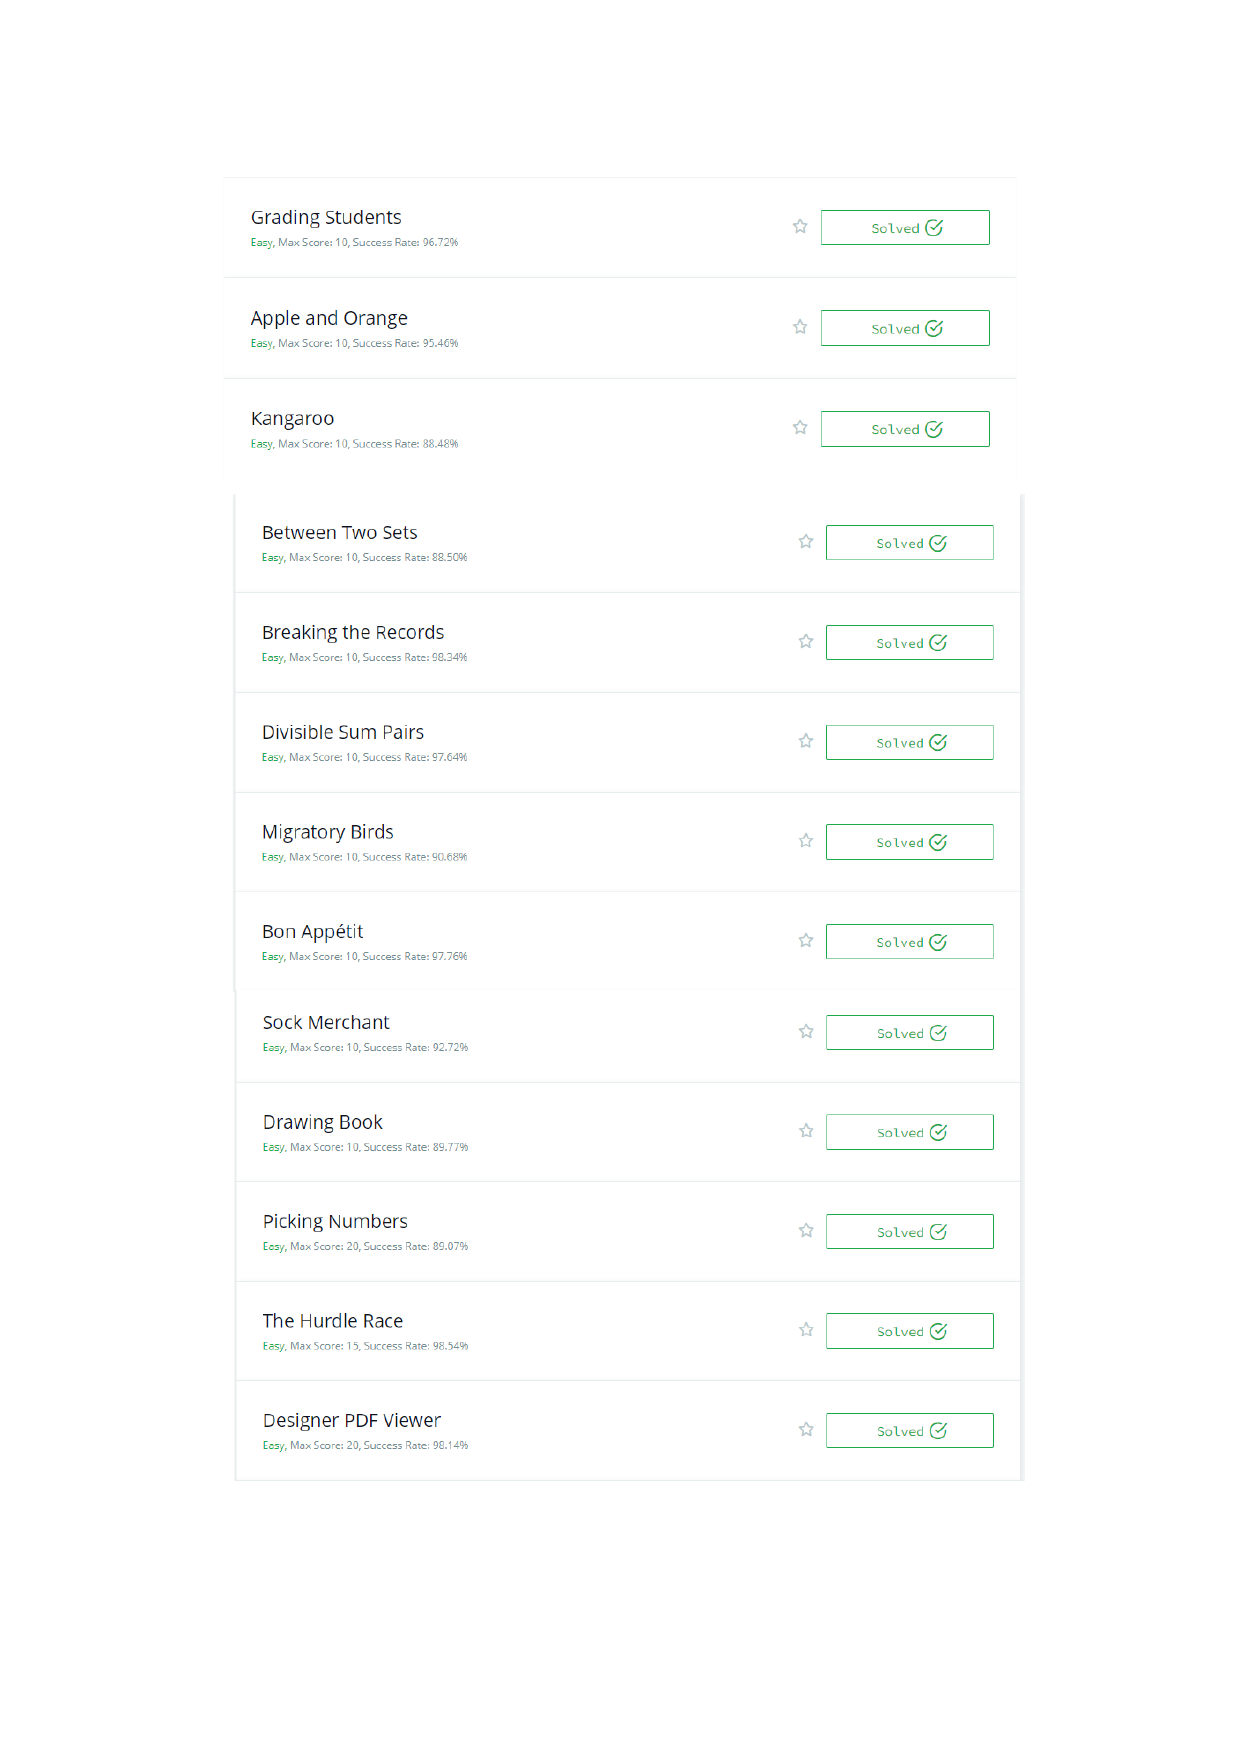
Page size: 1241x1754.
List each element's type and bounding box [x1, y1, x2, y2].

picture [223, 177, 1017, 478]
picture [232, 494, 1025, 1481]
